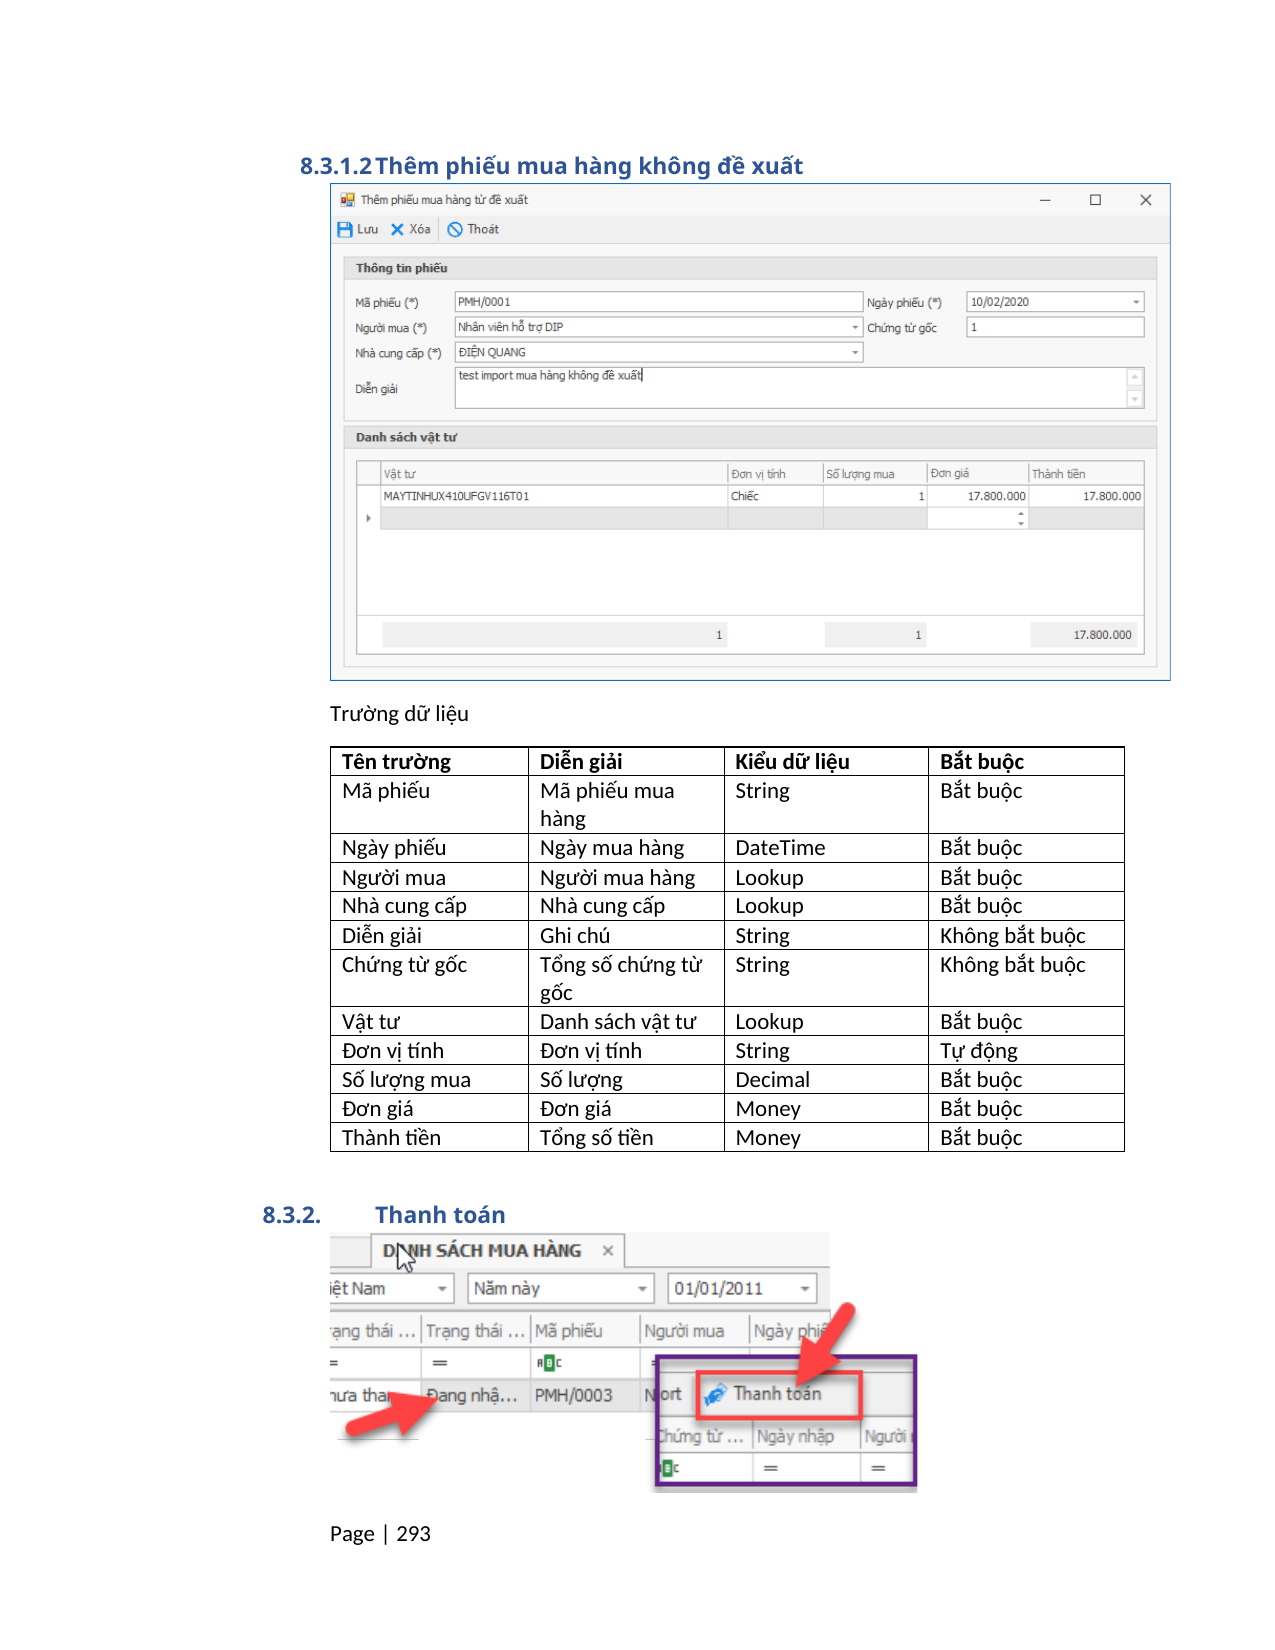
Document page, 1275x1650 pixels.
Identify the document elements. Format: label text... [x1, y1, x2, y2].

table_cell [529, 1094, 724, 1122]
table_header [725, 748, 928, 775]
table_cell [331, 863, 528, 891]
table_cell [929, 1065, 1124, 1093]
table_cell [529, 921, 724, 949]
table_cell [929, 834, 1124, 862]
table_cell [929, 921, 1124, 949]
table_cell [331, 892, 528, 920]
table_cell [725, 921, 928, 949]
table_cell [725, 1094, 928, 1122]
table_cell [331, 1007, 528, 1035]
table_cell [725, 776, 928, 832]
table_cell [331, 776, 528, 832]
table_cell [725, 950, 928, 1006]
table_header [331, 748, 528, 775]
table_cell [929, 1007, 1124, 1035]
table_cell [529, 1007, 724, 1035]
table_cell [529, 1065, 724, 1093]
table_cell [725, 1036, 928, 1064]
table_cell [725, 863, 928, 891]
subtitle Thanh toán [262, 1199, 1125, 1230]
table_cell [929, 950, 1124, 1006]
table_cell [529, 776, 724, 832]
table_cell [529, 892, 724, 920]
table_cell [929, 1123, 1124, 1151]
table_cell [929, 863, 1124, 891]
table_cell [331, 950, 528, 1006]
subtitle Thêm phiếu mua hàng không đề xuất [300, 150, 1125, 181]
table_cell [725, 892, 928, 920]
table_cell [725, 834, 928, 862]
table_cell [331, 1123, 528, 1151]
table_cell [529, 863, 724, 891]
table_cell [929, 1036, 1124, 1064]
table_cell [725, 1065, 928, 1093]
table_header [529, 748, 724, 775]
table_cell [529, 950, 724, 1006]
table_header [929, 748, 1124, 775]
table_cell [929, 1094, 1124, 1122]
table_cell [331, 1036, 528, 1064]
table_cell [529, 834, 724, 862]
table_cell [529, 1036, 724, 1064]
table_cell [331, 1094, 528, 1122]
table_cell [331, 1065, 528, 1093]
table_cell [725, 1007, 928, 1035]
picture [330, 183, 1171, 681]
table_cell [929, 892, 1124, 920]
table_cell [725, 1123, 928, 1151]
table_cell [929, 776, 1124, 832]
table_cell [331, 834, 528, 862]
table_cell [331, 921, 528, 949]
text Trường dữ liệu [330, 699, 1125, 727]
picture [330, 1232, 918, 1493]
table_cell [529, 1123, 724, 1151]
